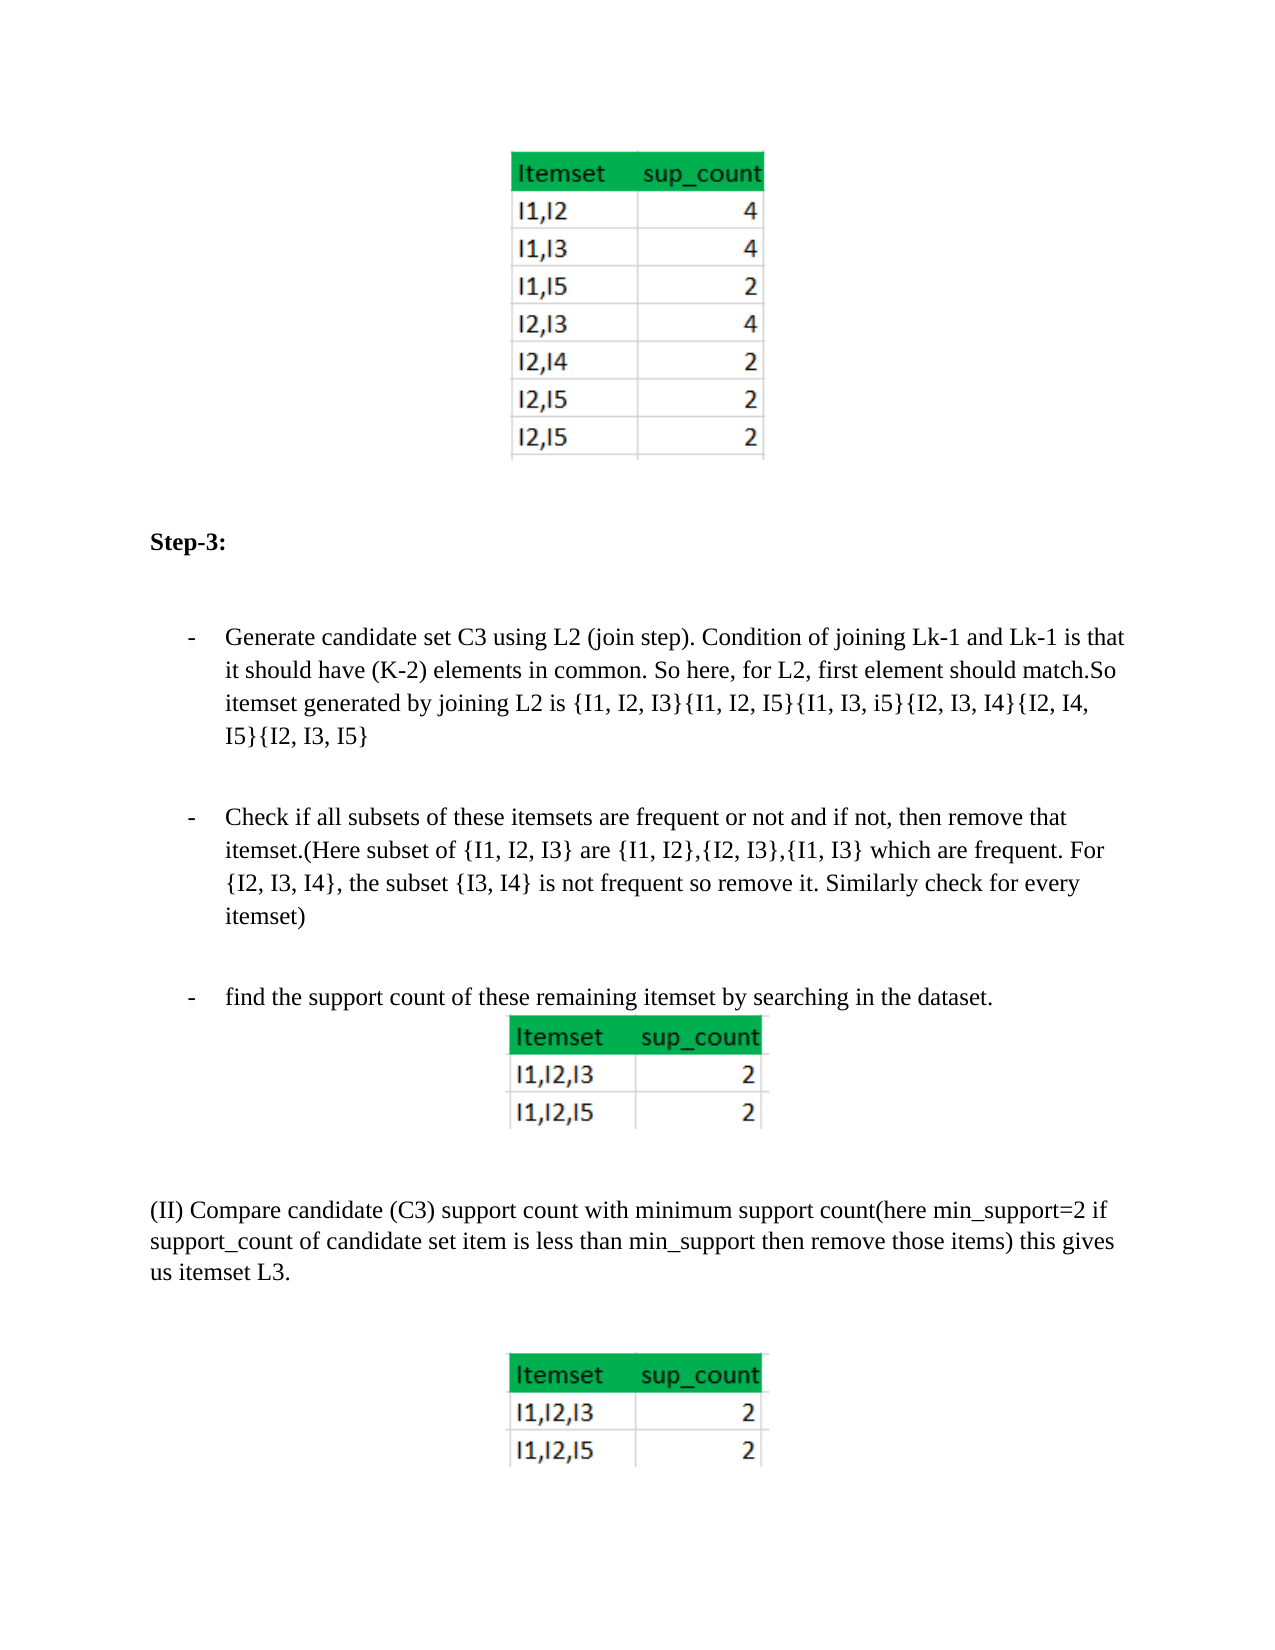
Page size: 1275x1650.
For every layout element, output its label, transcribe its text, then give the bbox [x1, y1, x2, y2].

list Check if all subsets of these itemsets are frequent or not and if not, then remove that itemset.(Here subset of {I1, I2, I3} are {I1, I2},{I2, I3},{I1, I3} which are frequent. For {I2, I3, I4}, the subset {I3, I4} is not frequent so remove it. Similarly check for every itemset) [187, 802, 1125, 929]
picture [505, 1014, 770, 1129]
list find the support count of these remaining itemset by searching in the dataset. [187, 982, 1125, 1010]
text Step-3: [150, 527, 1125, 555]
picture [505, 1352, 770, 1467]
list Generate candidate set C3 using L2 (join step). Condition of joining Lk-1 and Lk-1 is that it should have (K-2) elements in common. So here, for L2, first element should match.So itemset generated by joining L2 is {I1, I2, I3}{I1, I2, I5}{I1, I3, i5}{I2, I3, I4}{I2, I4, I5}{I2, I3, I5} [187, 622, 1125, 750]
picture [510, 150, 766, 460]
text (II) Compare candidate (C3) support count with minimum support count(here min_support=2 if support_count of candidate set item is less than min_support then remove those items) this gives us itemset L3. [150, 1195, 1125, 1286]
